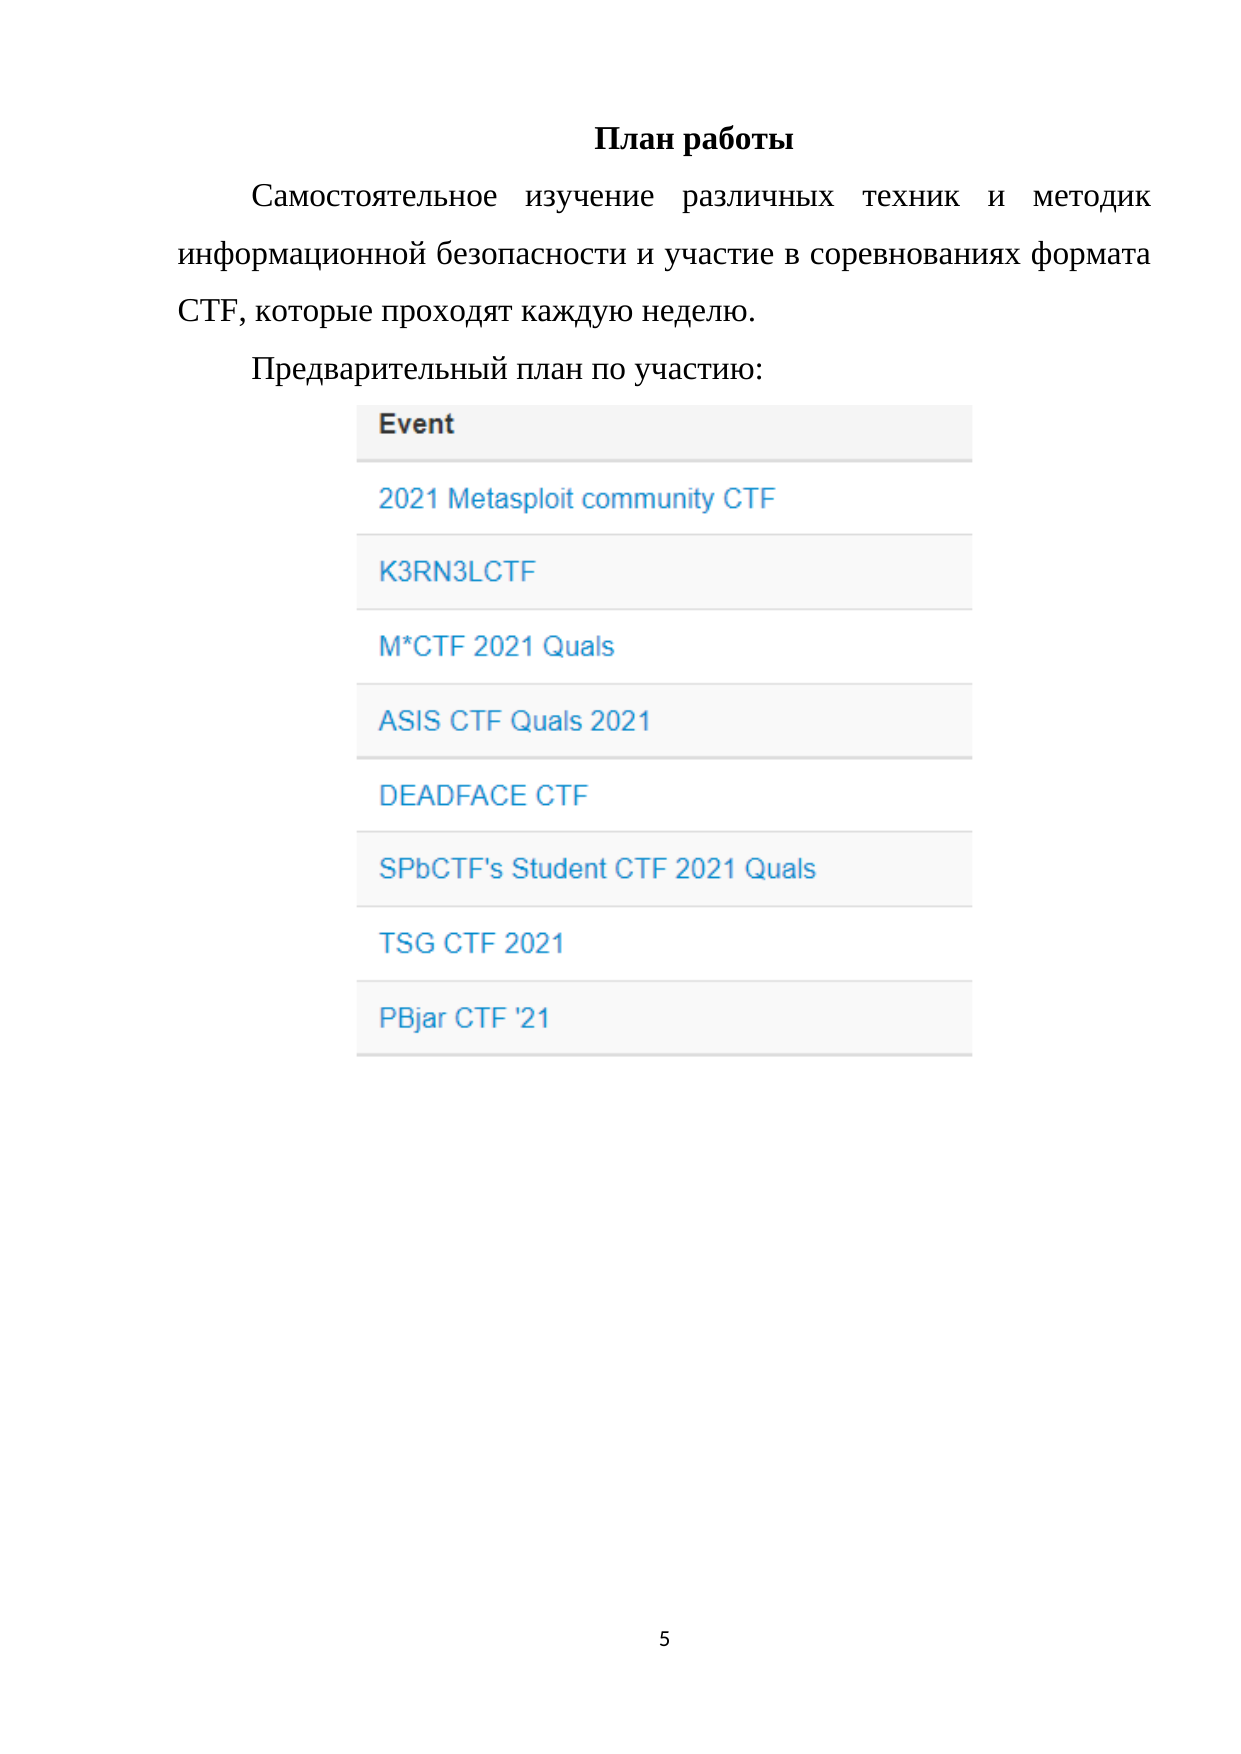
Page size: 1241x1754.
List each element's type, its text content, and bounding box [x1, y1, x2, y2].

text Самостоятельное изучение различных техник и методик информационной безопасности и участие в соревнованиях формата CTF, которые проходят каждую неделю. [177, 176, 1152, 329]
picture [356, 405, 973, 1062]
subtitle План работы [177, 118, 1152, 156]
text Предварительный план по участию: [177, 348, 1152, 386]
